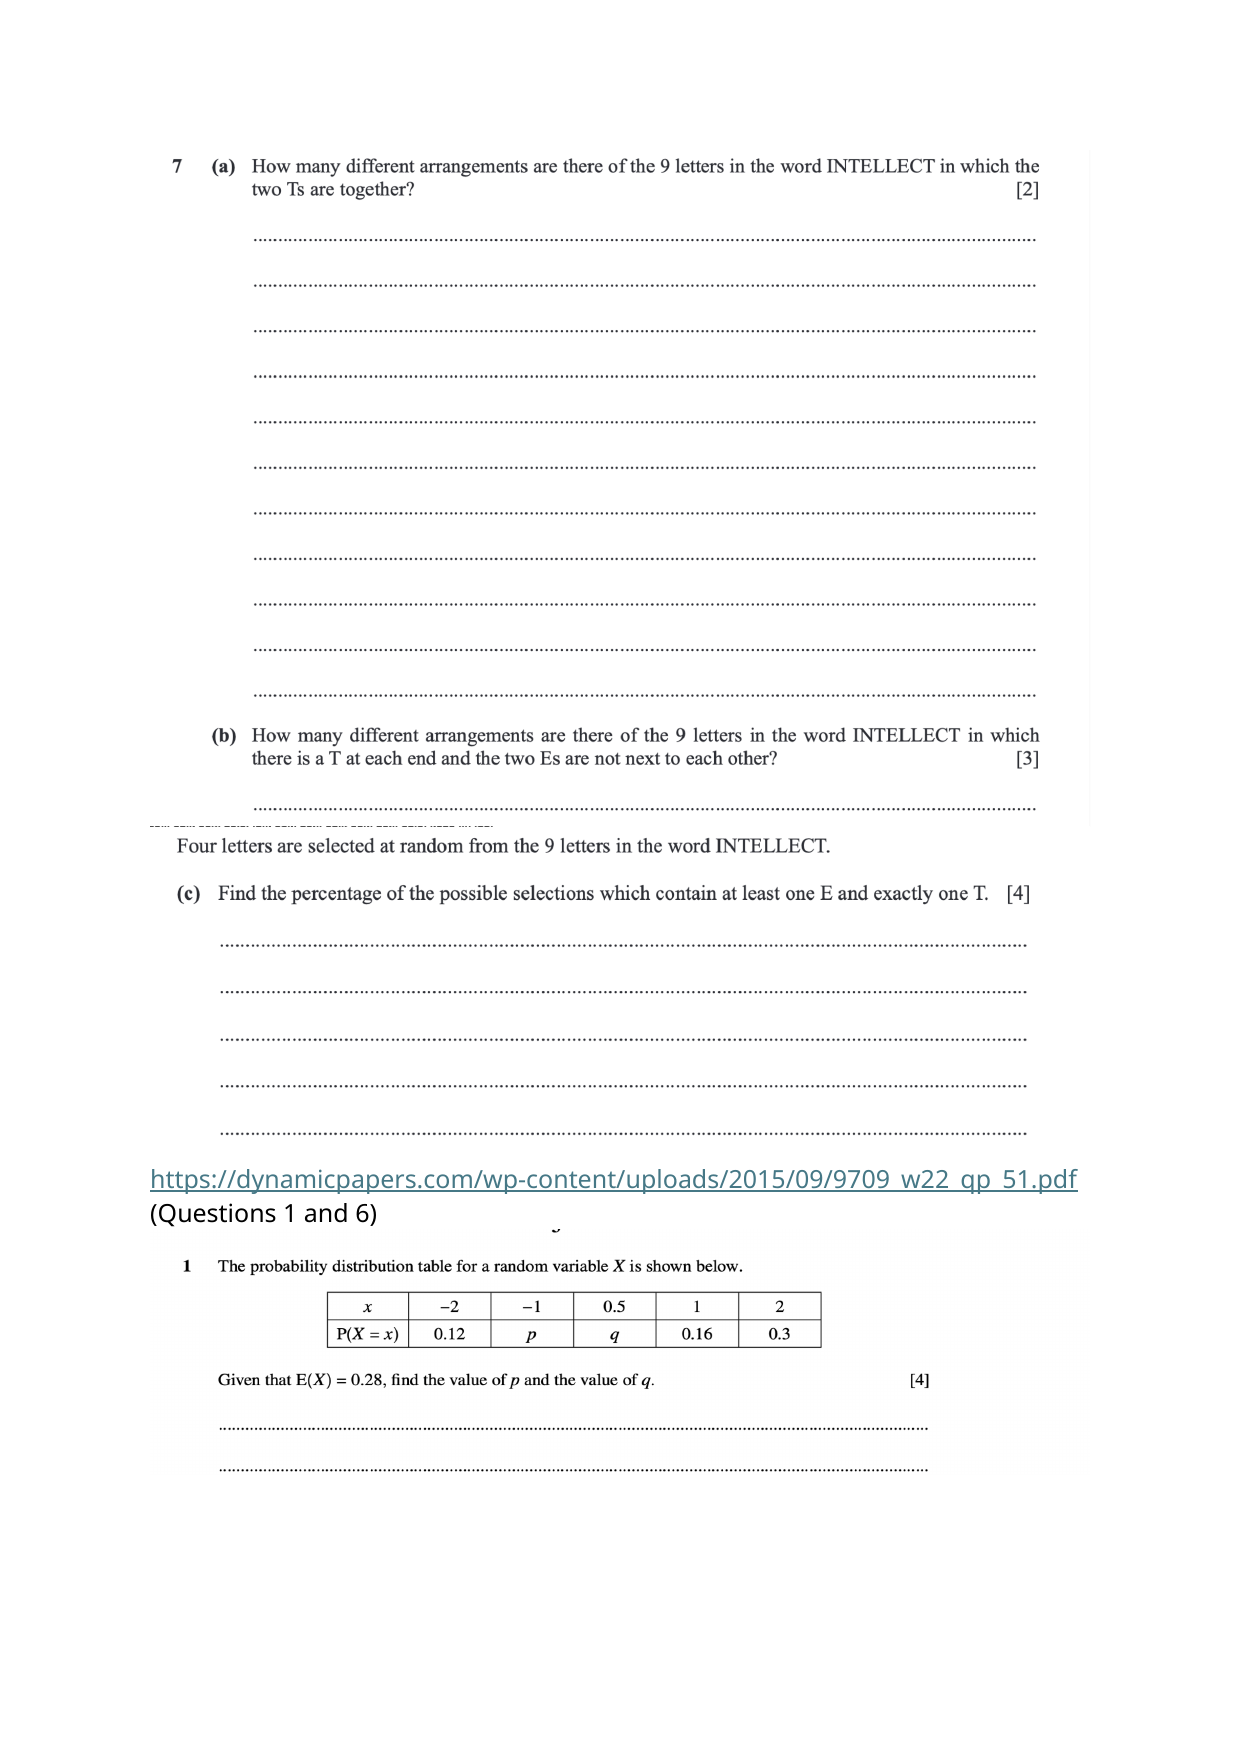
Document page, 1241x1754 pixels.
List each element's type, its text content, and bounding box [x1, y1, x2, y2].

text https://dynamicpapers.com/wp-content/uploads/2015/09/9709_w22_qp_51.pdf [150, 1162, 1090, 1195]
text (Questions 1 and 6) [150, 1195, 1090, 1229]
picture [150, 150, 1091, 1162]
picture [150, 1229, 1091, 1475]
